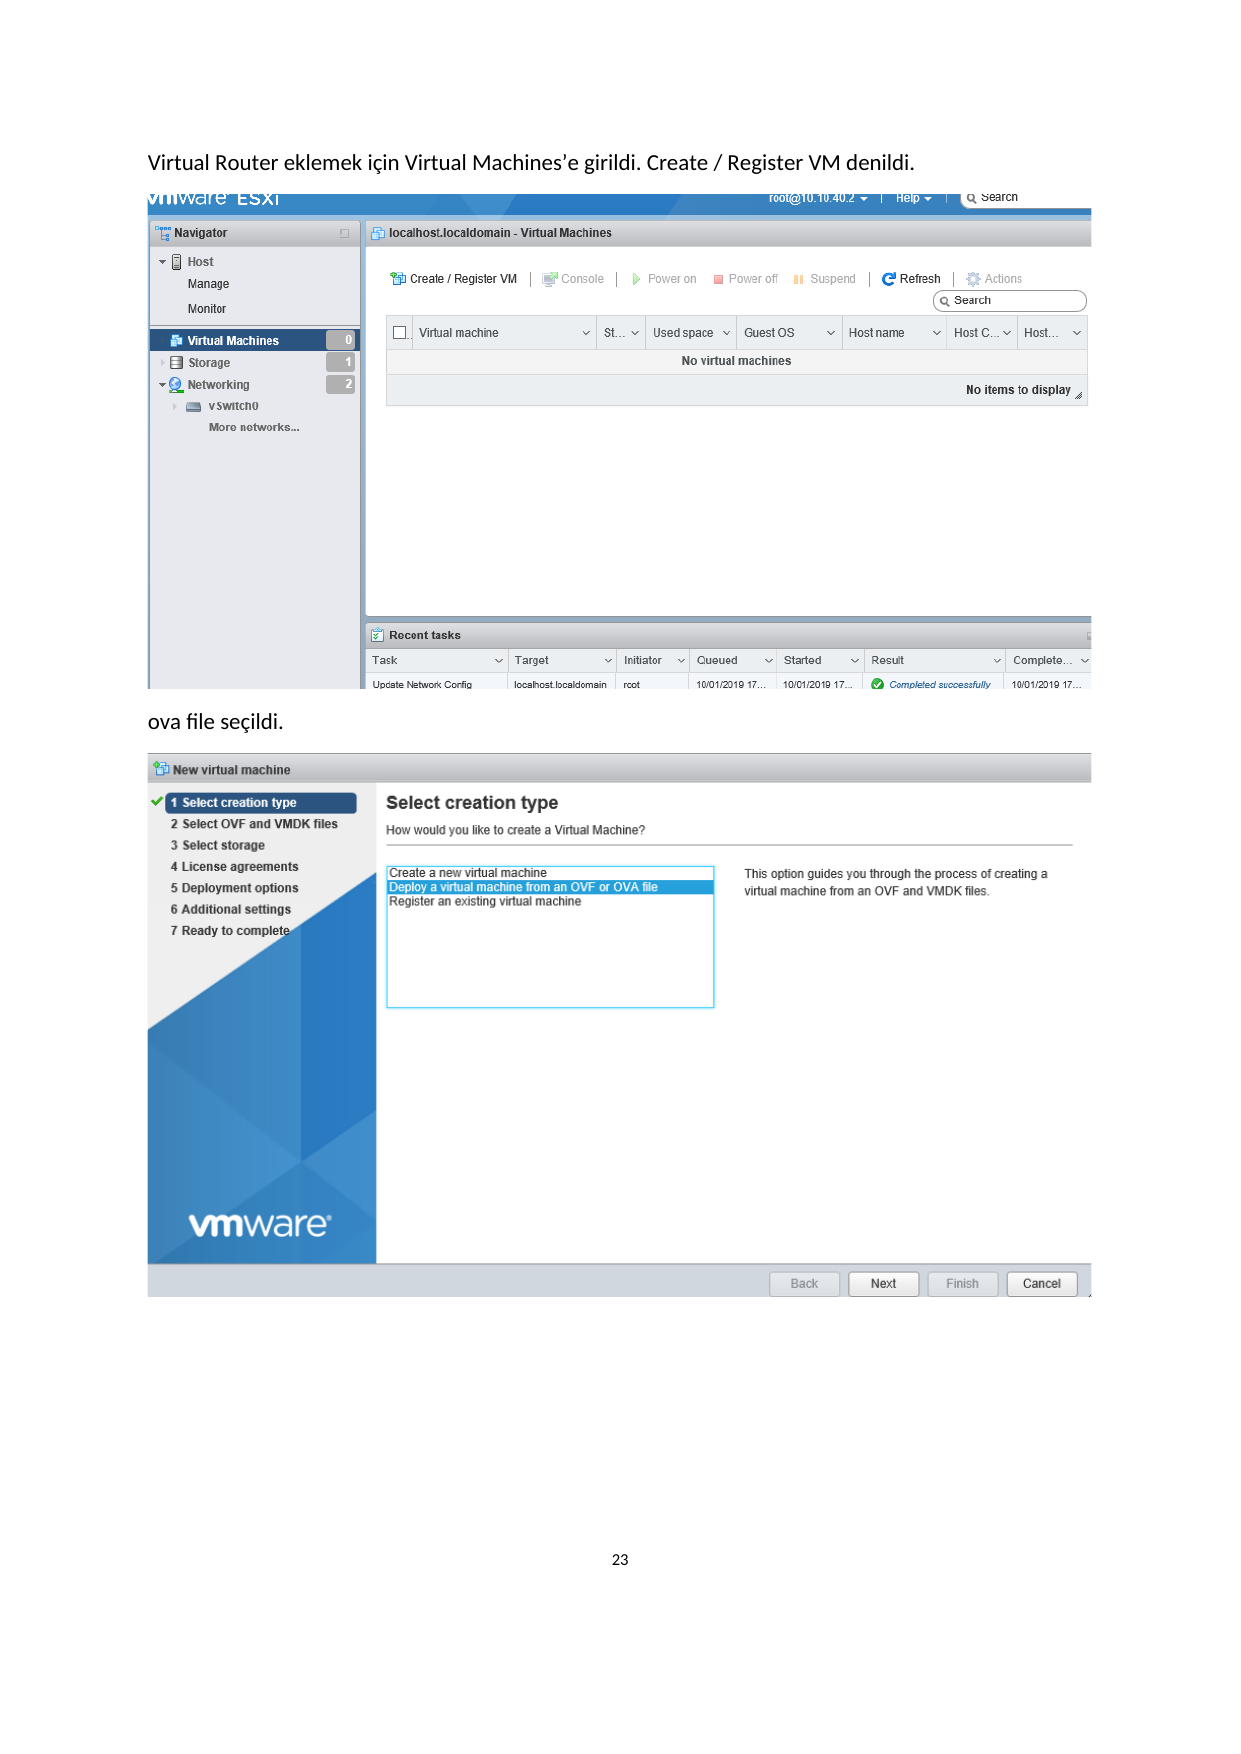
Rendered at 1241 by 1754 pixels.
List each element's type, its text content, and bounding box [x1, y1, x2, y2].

text Virtual Router eklemek için Virtual Machines’e girildi. Create / Register VM denildi. [148, 148, 1093, 176]
text ova file seçildi. [148, 707, 1093, 735]
text 23 [148, 1550, 1093, 1570]
picture [147, 194, 1092, 689]
picture [147, 753, 1092, 1297]
